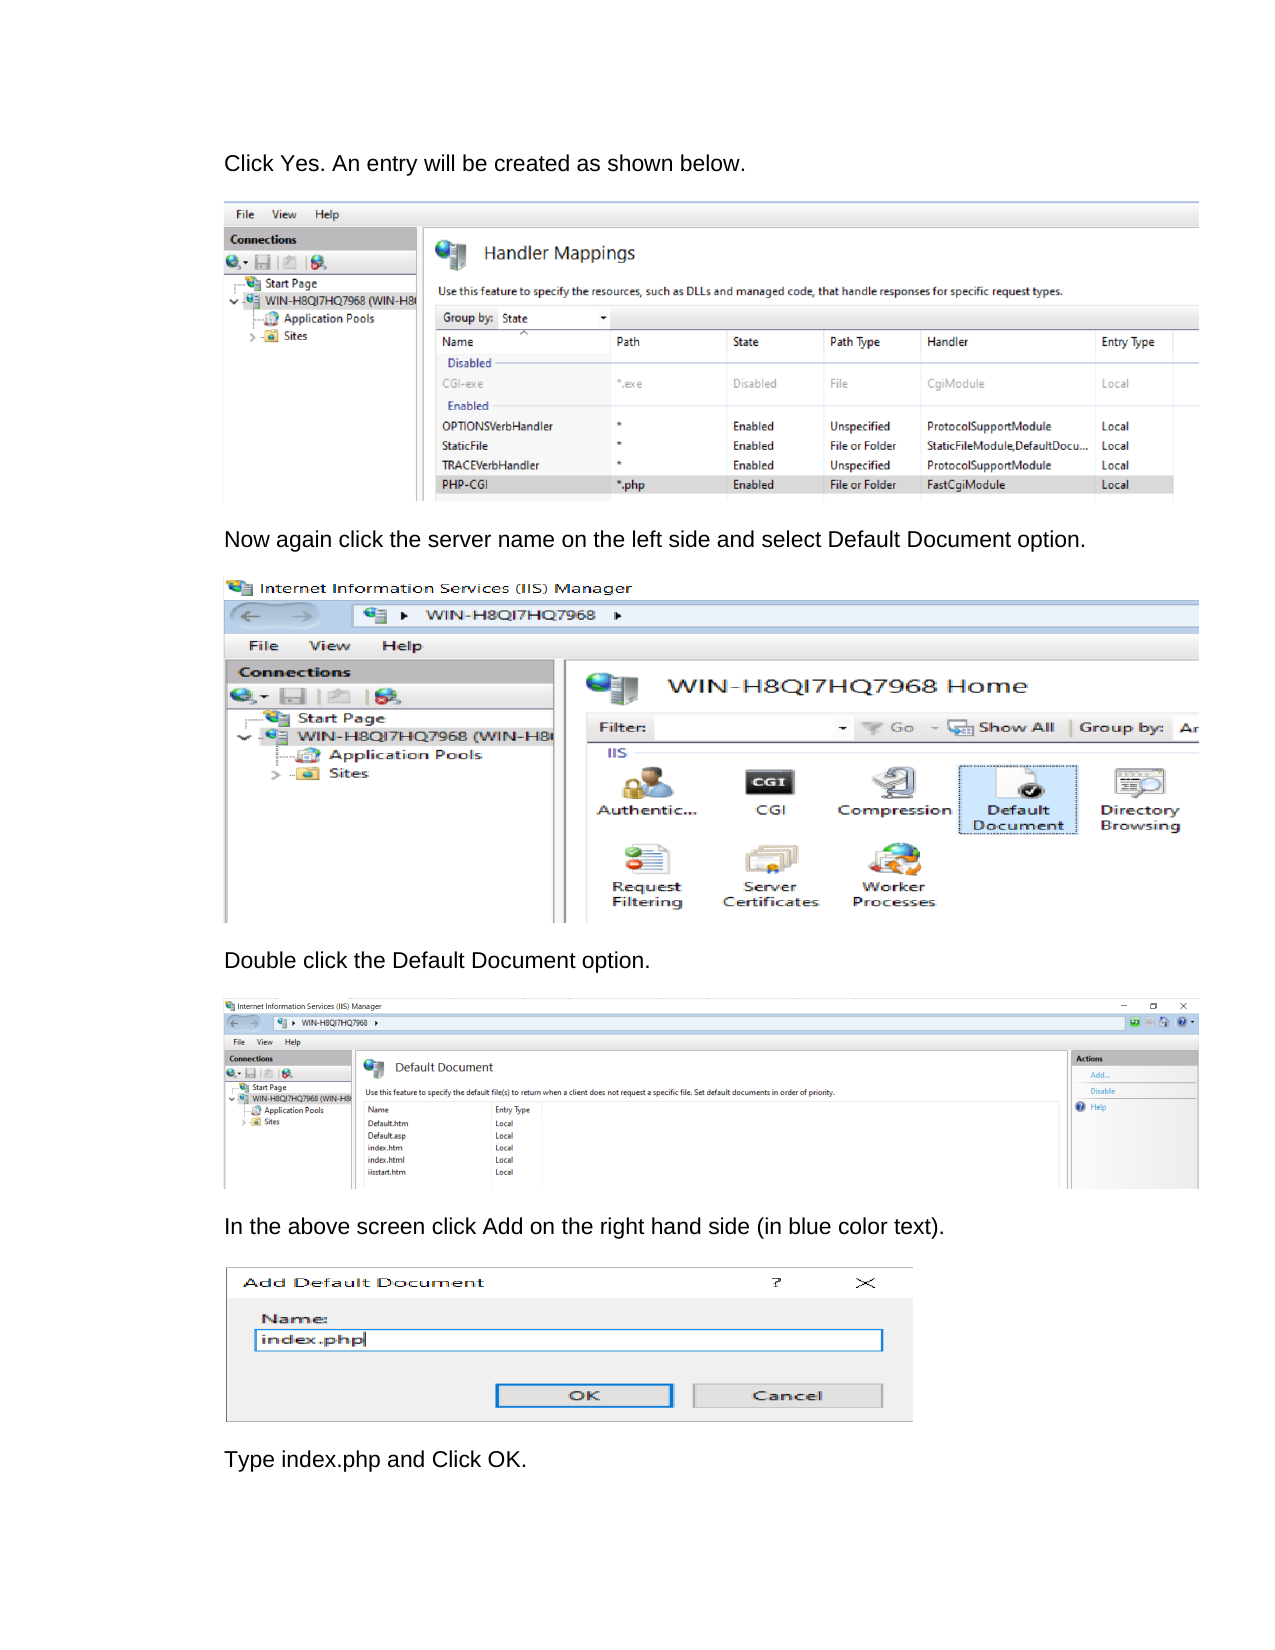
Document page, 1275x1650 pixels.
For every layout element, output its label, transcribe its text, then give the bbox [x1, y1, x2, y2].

picture [223, 576, 1199, 923]
picture [223, 201, 1199, 501]
text Double click the Default Document option. [224, 947, 1125, 973]
text In the above screen click Add on the right hand side (in blue color text). [224, 1213, 1125, 1240]
text Click Yes. An entry will be created as shown below. [224, 150, 1125, 176]
text Type index.php and Click OK. [224, 1446, 1125, 1472]
picture [223, 998, 1199, 1189]
picture [223, 1264, 913, 1422]
text Now again click the server name on the left side and select Default Document option. [224, 526, 1125, 552]
